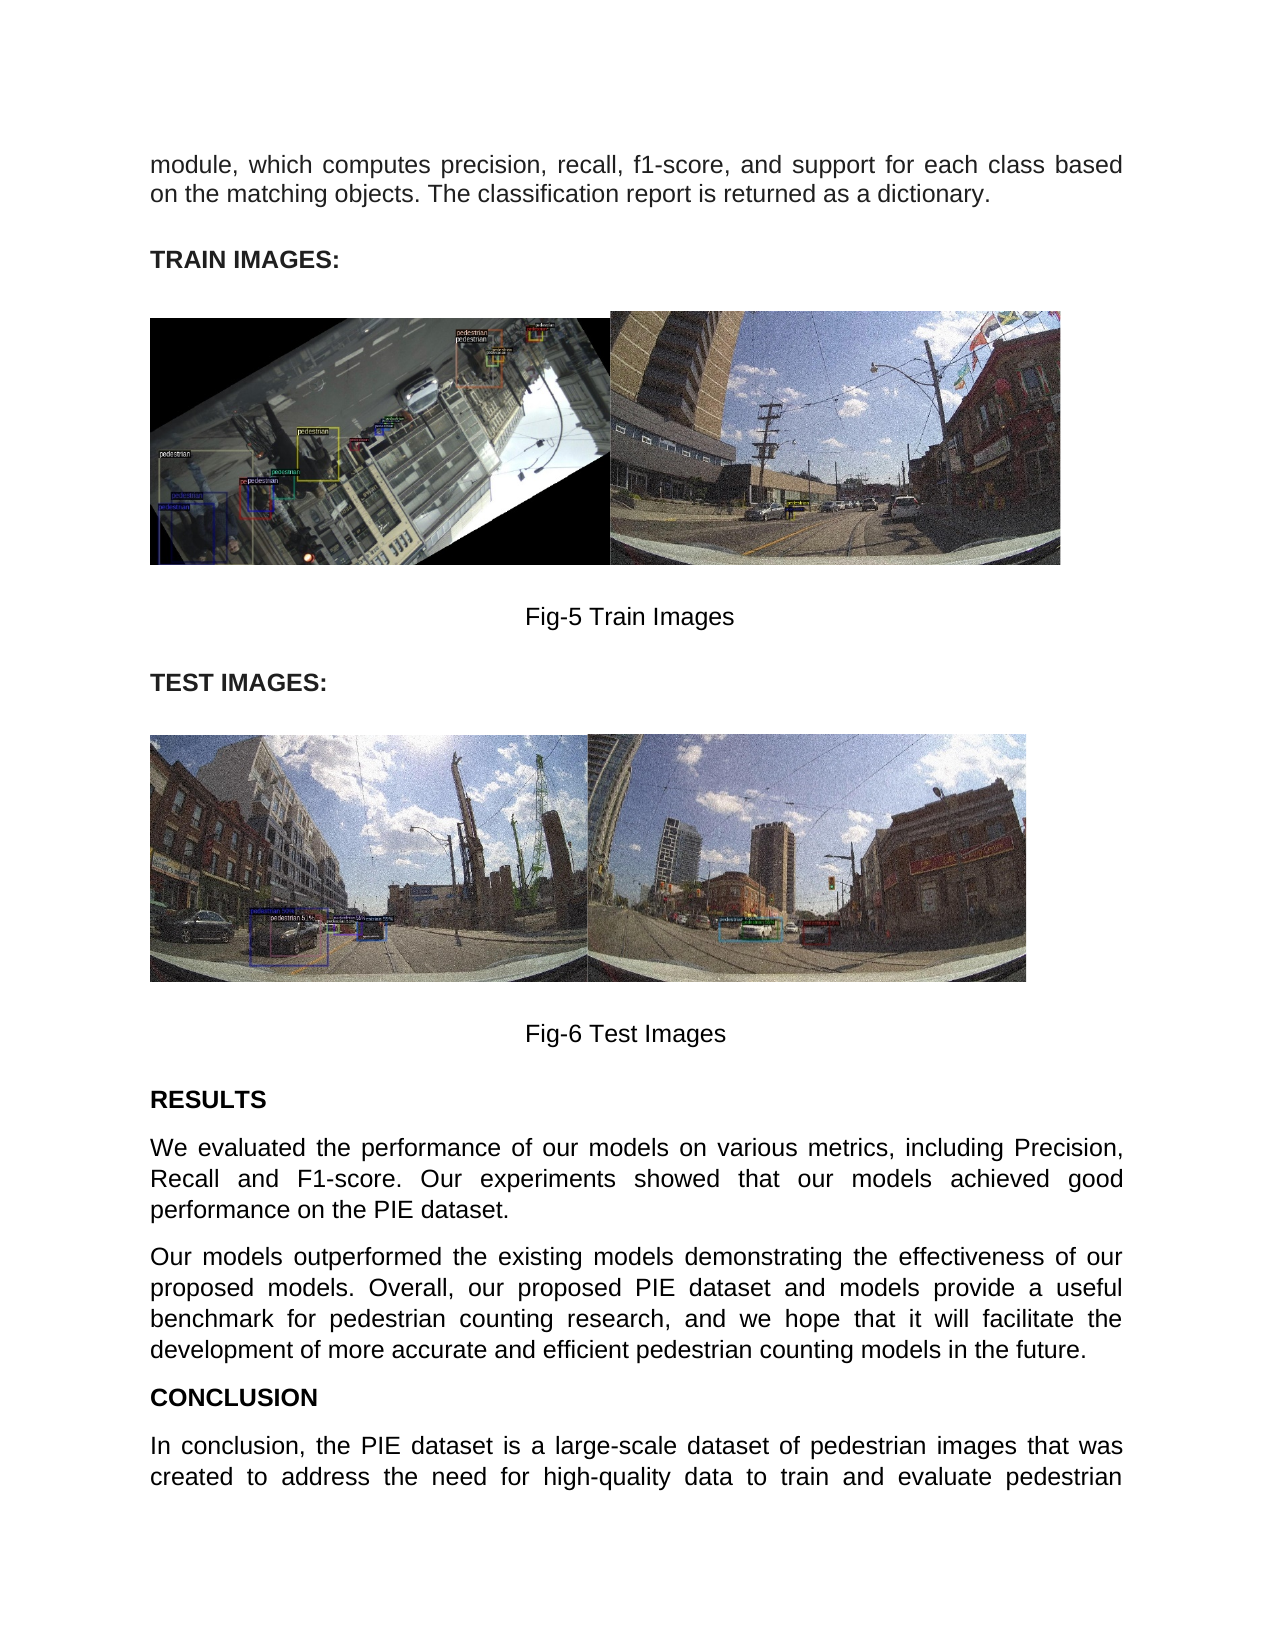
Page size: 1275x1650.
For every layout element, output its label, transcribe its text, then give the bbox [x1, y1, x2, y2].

text We evaluated the performance of our models on various metrics, including Precision, Recall and F1-score. Our experiments showed that our models achieved good performance on the PIE dataset. [150, 1133, 1125, 1223]
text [150, 1431, 1125, 1491]
text RESULTS [150, 1085, 1125, 1114]
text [150, 150, 1125, 207]
text Fig-5 Train Images [450, 602, 1125, 631]
picture [150, 734, 1027, 982]
text Fig-6 Test Images [450, 1019, 1125, 1047]
picture [150, 311, 1061, 565]
text TEST IMAGES: [150, 668, 1125, 697]
text CONCLUSION [150, 1383, 1125, 1412]
text TRAIN IMAGES: [150, 245, 1125, 274]
text Our models outperformed the existing models demonstrating the effectiveness of our proposed models. Overall, our proposed PIE dataset and models provide a useful benchmark for pedestrian counting research, and we hope that it will facilitate the development of more accurate and efficient pedestrian counting models in the future. [150, 1242, 1125, 1364]
